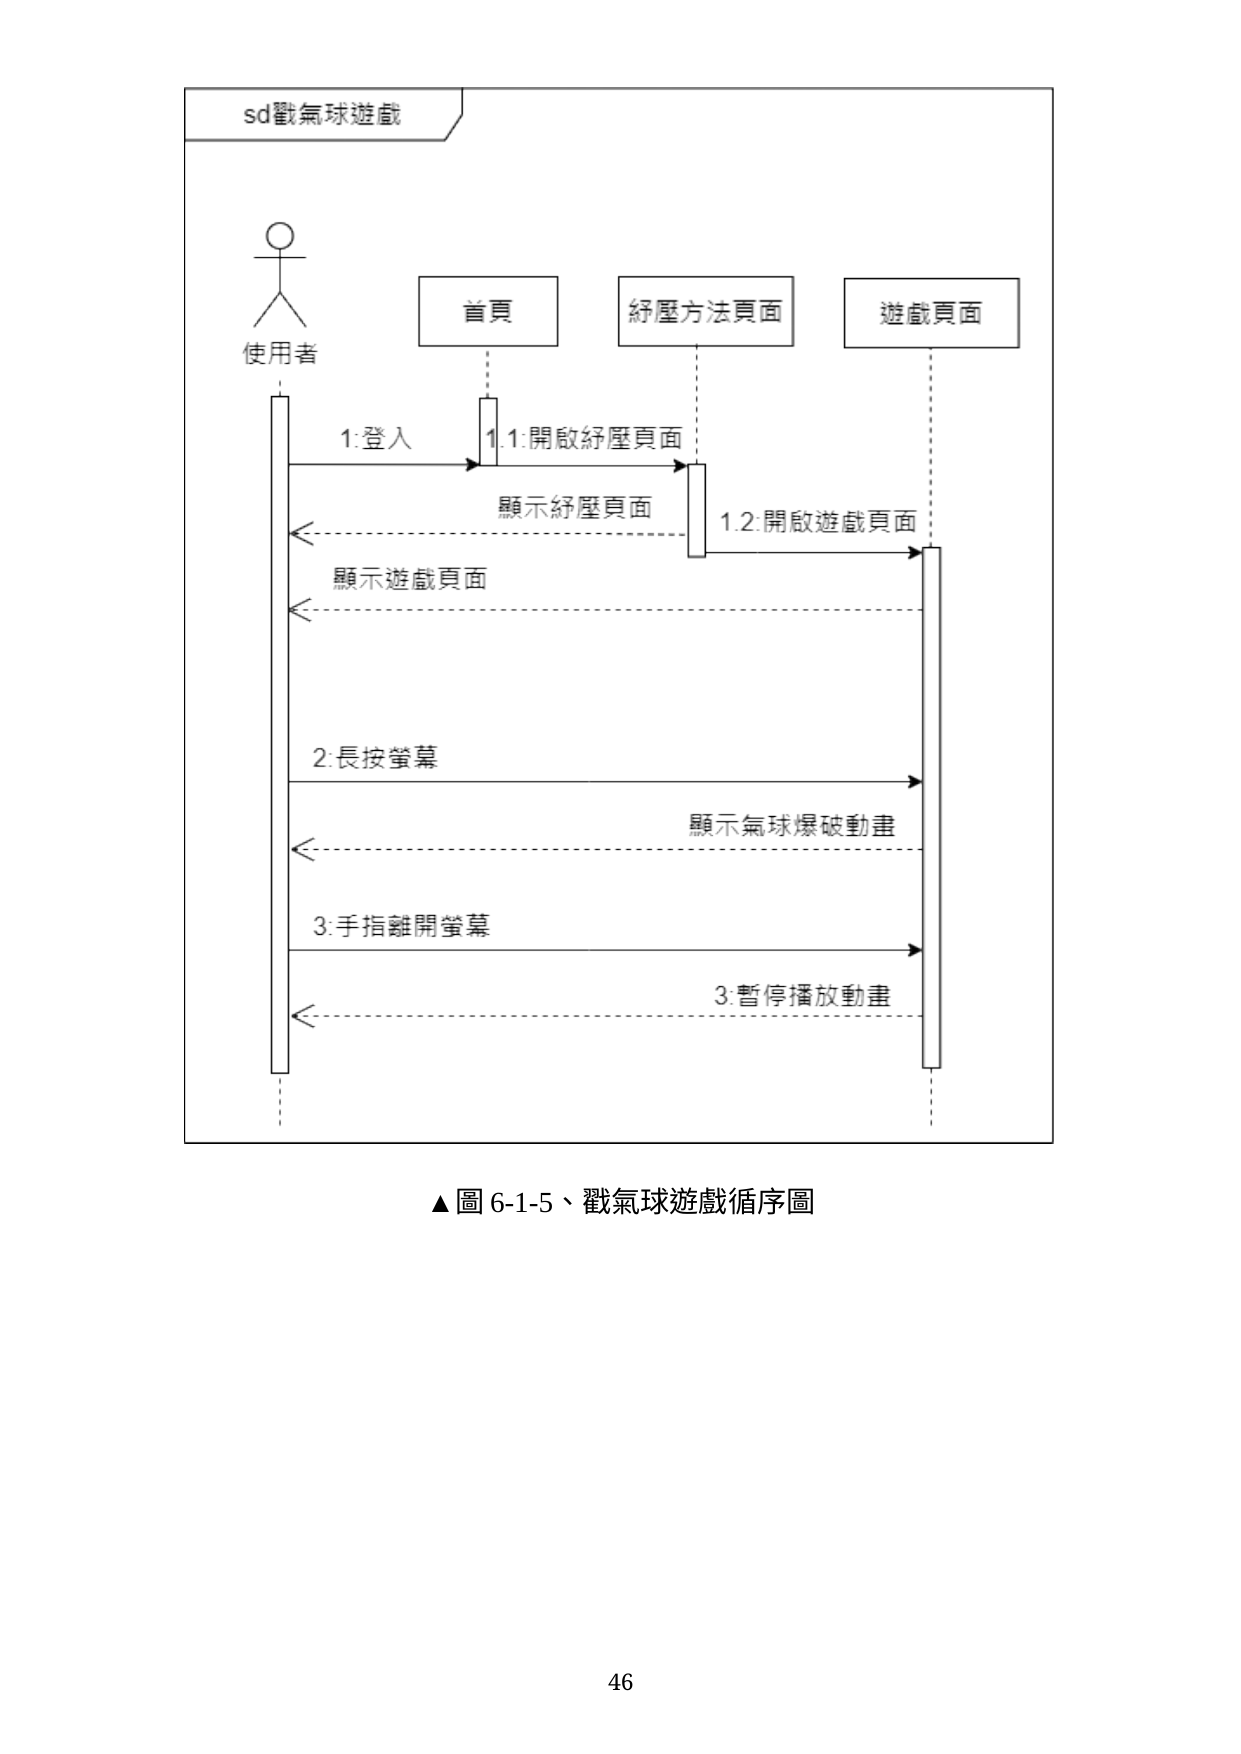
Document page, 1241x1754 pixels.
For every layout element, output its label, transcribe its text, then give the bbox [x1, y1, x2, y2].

text ▲圖6-1-5、戳氣球遊戲循序圖 [90, 1179, 1151, 1221]
picture [184, 87, 1054, 1144]
